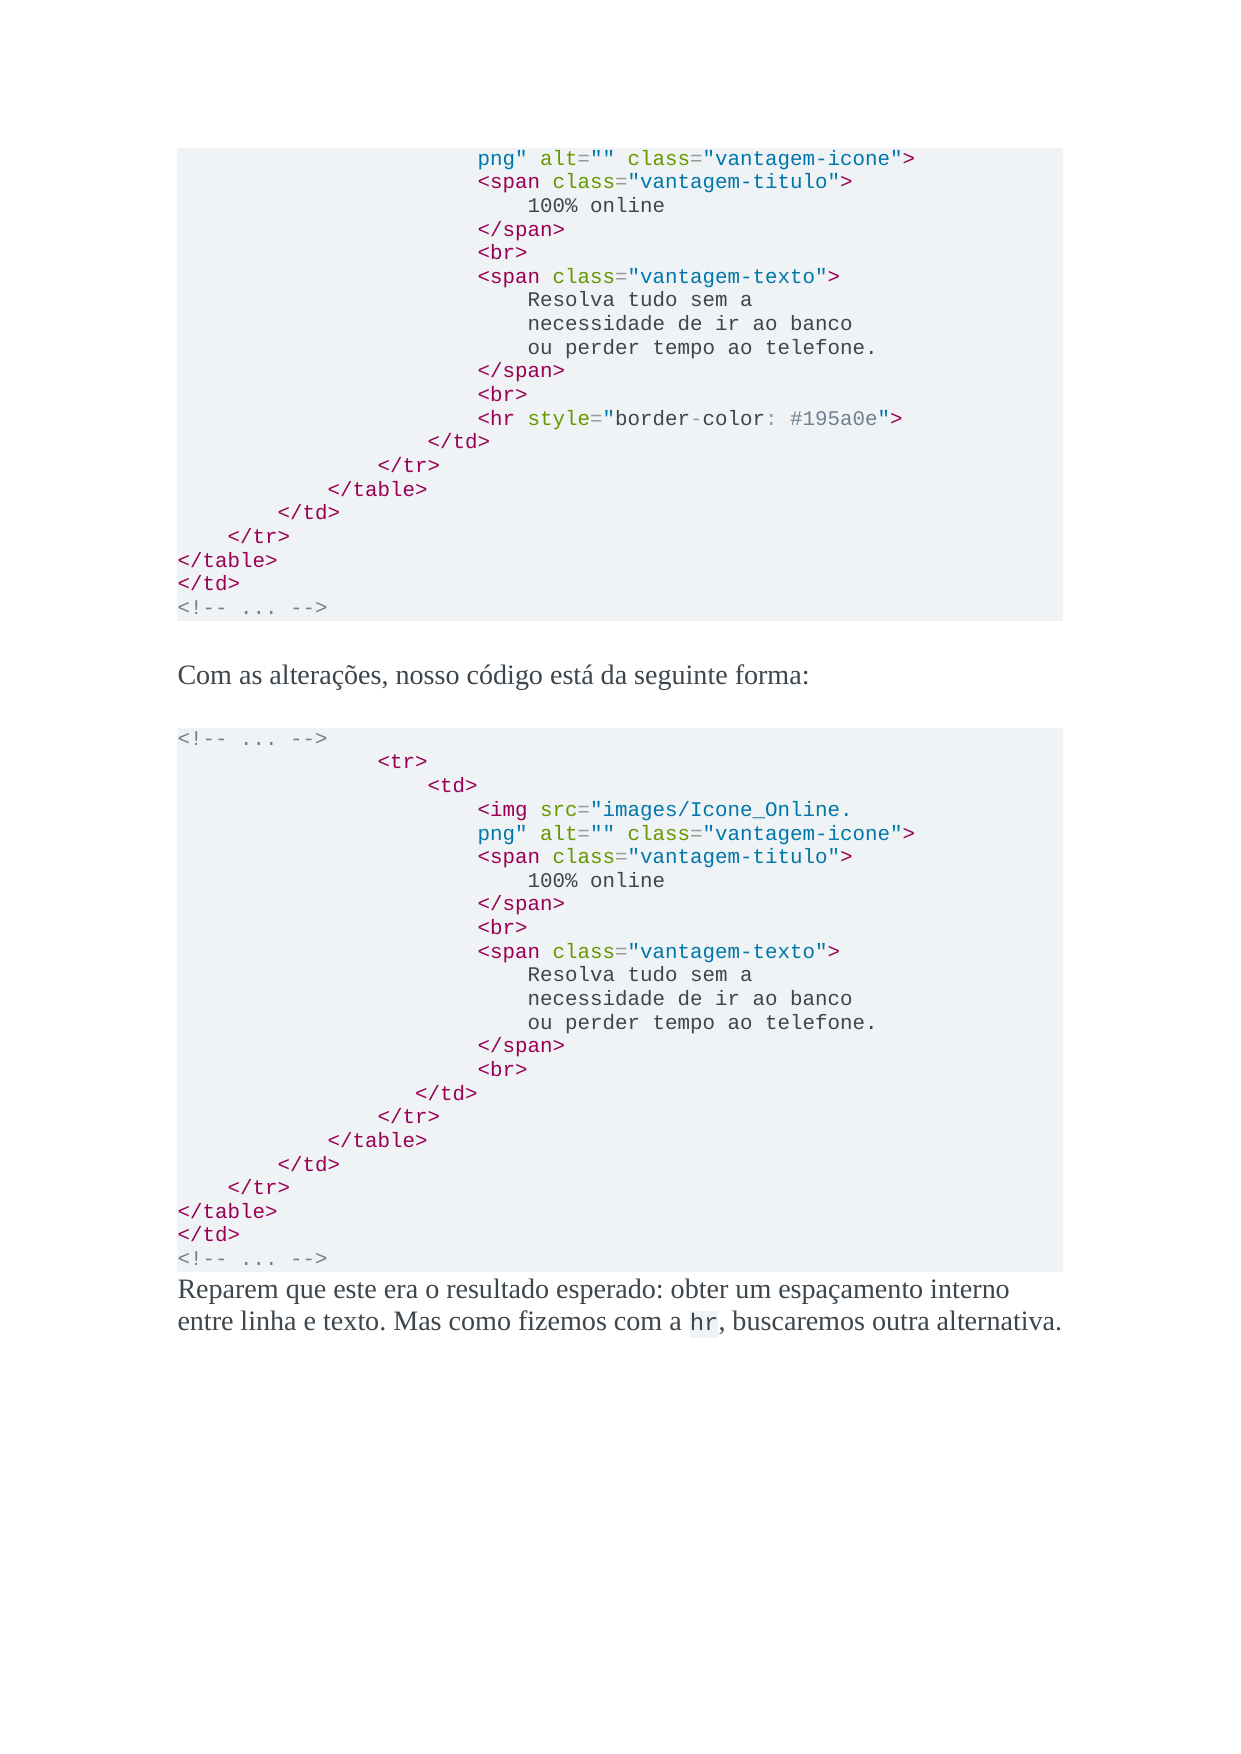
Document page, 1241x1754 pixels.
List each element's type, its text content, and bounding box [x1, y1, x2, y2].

text <br> [177, 1059, 1063, 1083]
text </span> [177, 1035, 1063, 1059]
text <tr> [177, 752, 1063, 775]
text <!-- ... --> [177, 1248, 1063, 1272]
text png" alt="" class="vantagem-icone"> [177, 822, 1063, 846]
text </table> [177, 1201, 1063, 1224]
text <!-- ... --> [177, 728, 1063, 752]
text <br> [177, 384, 1063, 408]
text <br> [177, 242, 1063, 266]
text <hr style="border-color: #195a0e"> [177, 408, 1063, 431]
text </td> [177, 1153, 1063, 1177]
text </tr> [177, 526, 1063, 549]
text necessidade de ir ao banco [177, 313, 1063, 337]
text </span> [177, 360, 1063, 384]
text </tr> [177, 1177, 1063, 1201]
text Reparem que este era o resultado esperado: obter um espaçamento interno entre linha e texto. Mas como fizemos com a hr, buscaremos outra alternativa. [177, 1272, 1063, 1338]
text <img src="images/Icone_Online. [177, 799, 1063, 822]
text <span class="vantagem-texto"> [177, 941, 1063, 964]
text ou perder tempo ao telefone. [177, 337, 1063, 360]
text </td> [177, 573, 1063, 597]
text necessidade de ir ao banco [177, 988, 1063, 1012]
text </td> [177, 502, 1063, 526]
text ou perder tempo ao telefone. [177, 1012, 1063, 1035]
text </td> [177, 1224, 1063, 1248]
text png" alt="" class="vantagem-icone"> [177, 148, 1063, 171]
text </tr> [177, 455, 1063, 479]
text </td> [177, 431, 1063, 455]
text 100% online [177, 195, 1063, 218]
text </table> [177, 479, 1063, 502]
text </table> [177, 1130, 1063, 1153]
text </table> [177, 549, 1063, 573]
text <td> [177, 775, 1063, 799]
text </td> [177, 1083, 1063, 1106]
text <span class="vantagem-titulo"> [177, 846, 1063, 870]
text <!-- ... --> [177, 597, 1063, 621]
text <br> [177, 917, 1063, 941]
text 100% online [177, 870, 1063, 893]
text </span> [177, 893, 1063, 917]
text <span class="vantagem-titulo"> [177, 171, 1063, 195]
text <span class="vantagem-texto"> [177, 266, 1063, 289]
text Resolva tudo sem a [177, 964, 1063, 988]
text </span> [177, 218, 1063, 242]
text Com as alterações, nosso código está da seguinte forma: [177, 658, 1063, 690]
text Resolva tudo sem a [177, 289, 1063, 313]
text </tr> [177, 1106, 1063, 1130]
